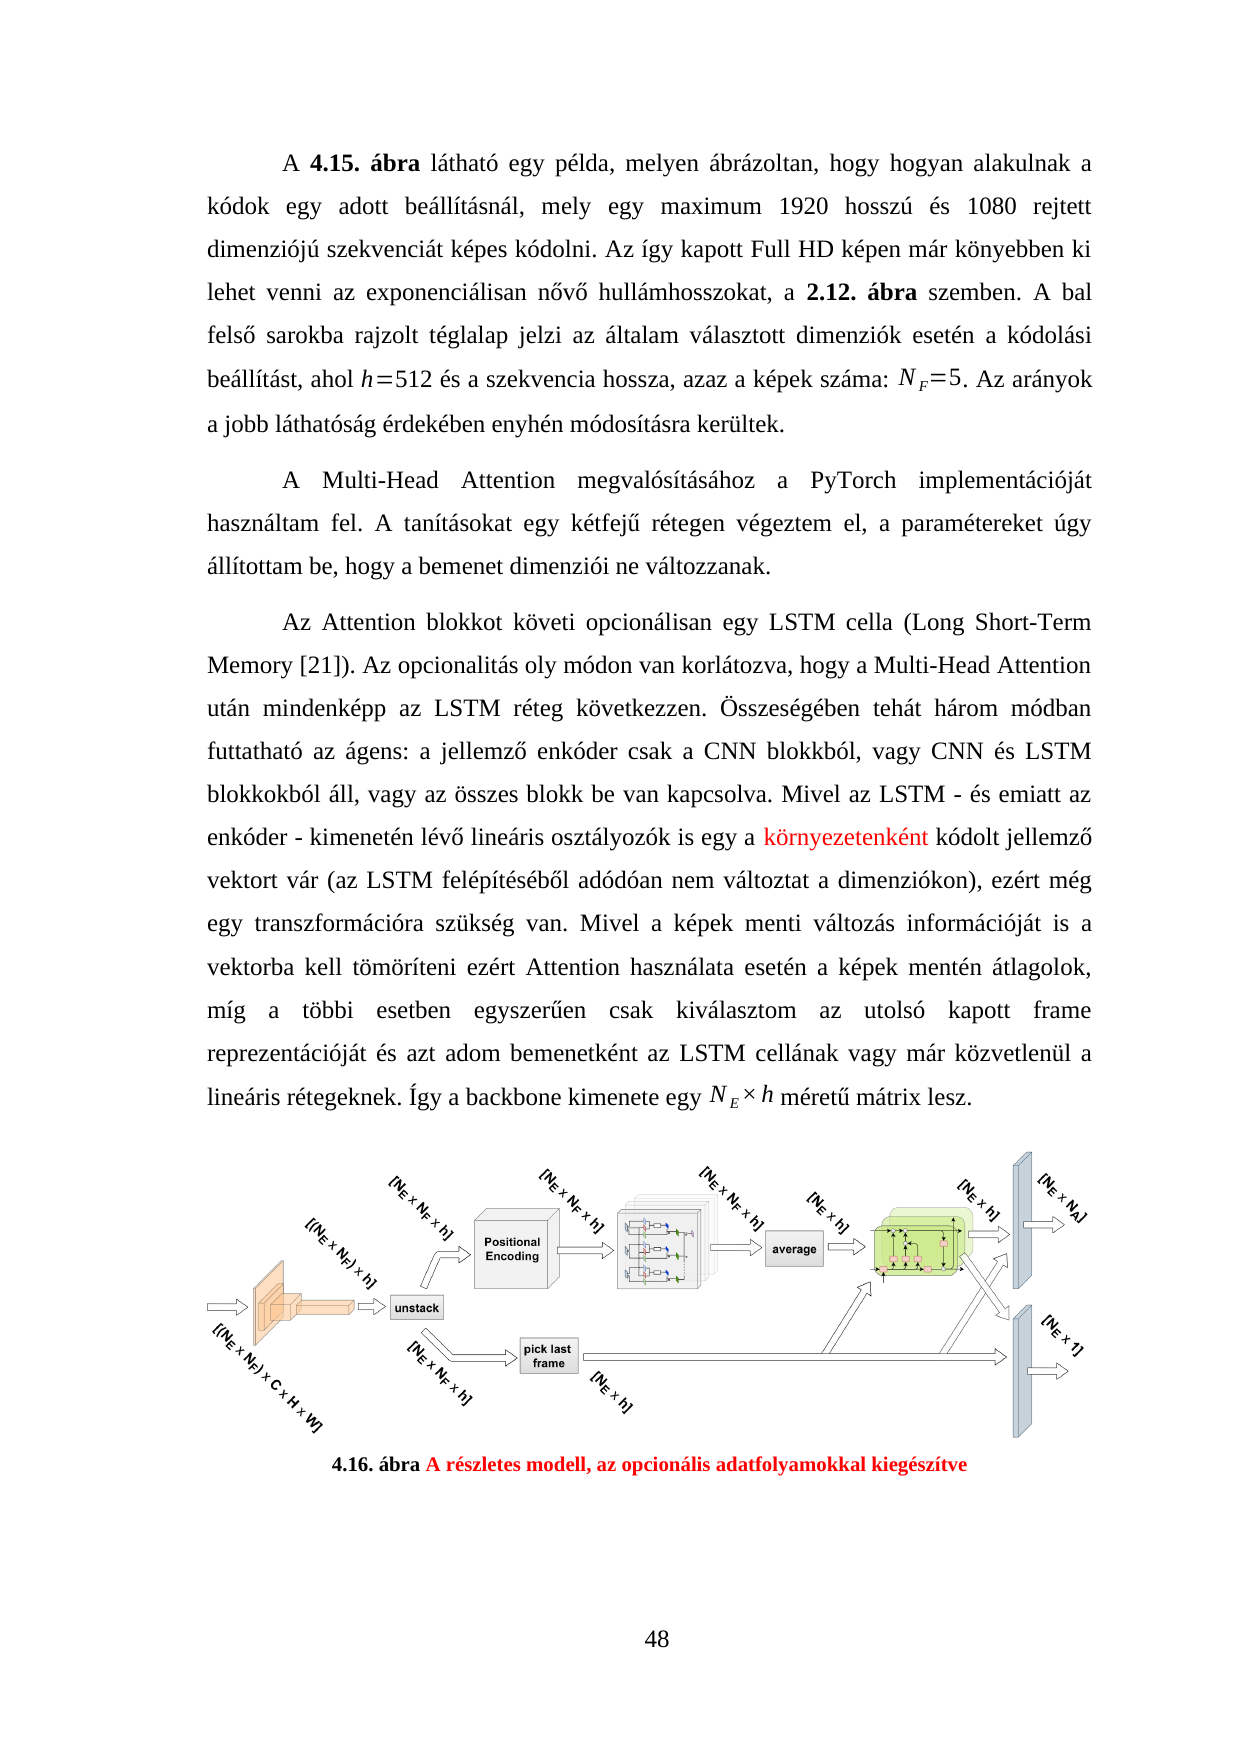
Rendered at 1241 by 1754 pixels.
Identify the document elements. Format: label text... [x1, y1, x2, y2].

text Az Attention blokkot követi opcionálisan egy LSTM cella (Long Short-Term Memory ). Az opcionalitás oly módon van korlátozva, hogy a Multi-Head Attention után mindenképp az LSTM réteg következzen. Összeségében tehát három módban futtatható az ágens: a jellemző enkóder csak a CNN blokkból, vagy CNN és LSTM blokkokból áll, vagy az összes blokk be van kapcsolva. Mivel az LSTM - és emiatt az enkóder - kimenetén lévő lineáris osztályozók is egy a környezetenként kódolt jellemző vektort vár (az LSTM felépítéséből adódóan nem változtat a dimenziókon), ezért még egy transzformációra szükség van. Mivel a képek menti változás információját is a vektorba kell tömöríteni ezért Attention használata esetén a képek mentén átlagolok, míg a többi esetben egyszerűen csak kiválasztom az utolsó kapott frame reprezentációját és azt adom bemenetként az LSTM cellának vagy már közvetlenül a lineáris rétegeknek. Így a backbone kimenete egy méretű mátrix lesz. [207, 607, 1092, 1112]
picture [206, 1151, 1093, 1440]
text A Multi-Head Attention megvalósításához a PyTorch implementációját használtam fel. A tanításokat egy kétfejű rétegen végeztem el, a paramétereket úgy állítottam be, hogy a bemenet dimenziói ne változzanak. [207, 465, 1092, 580]
